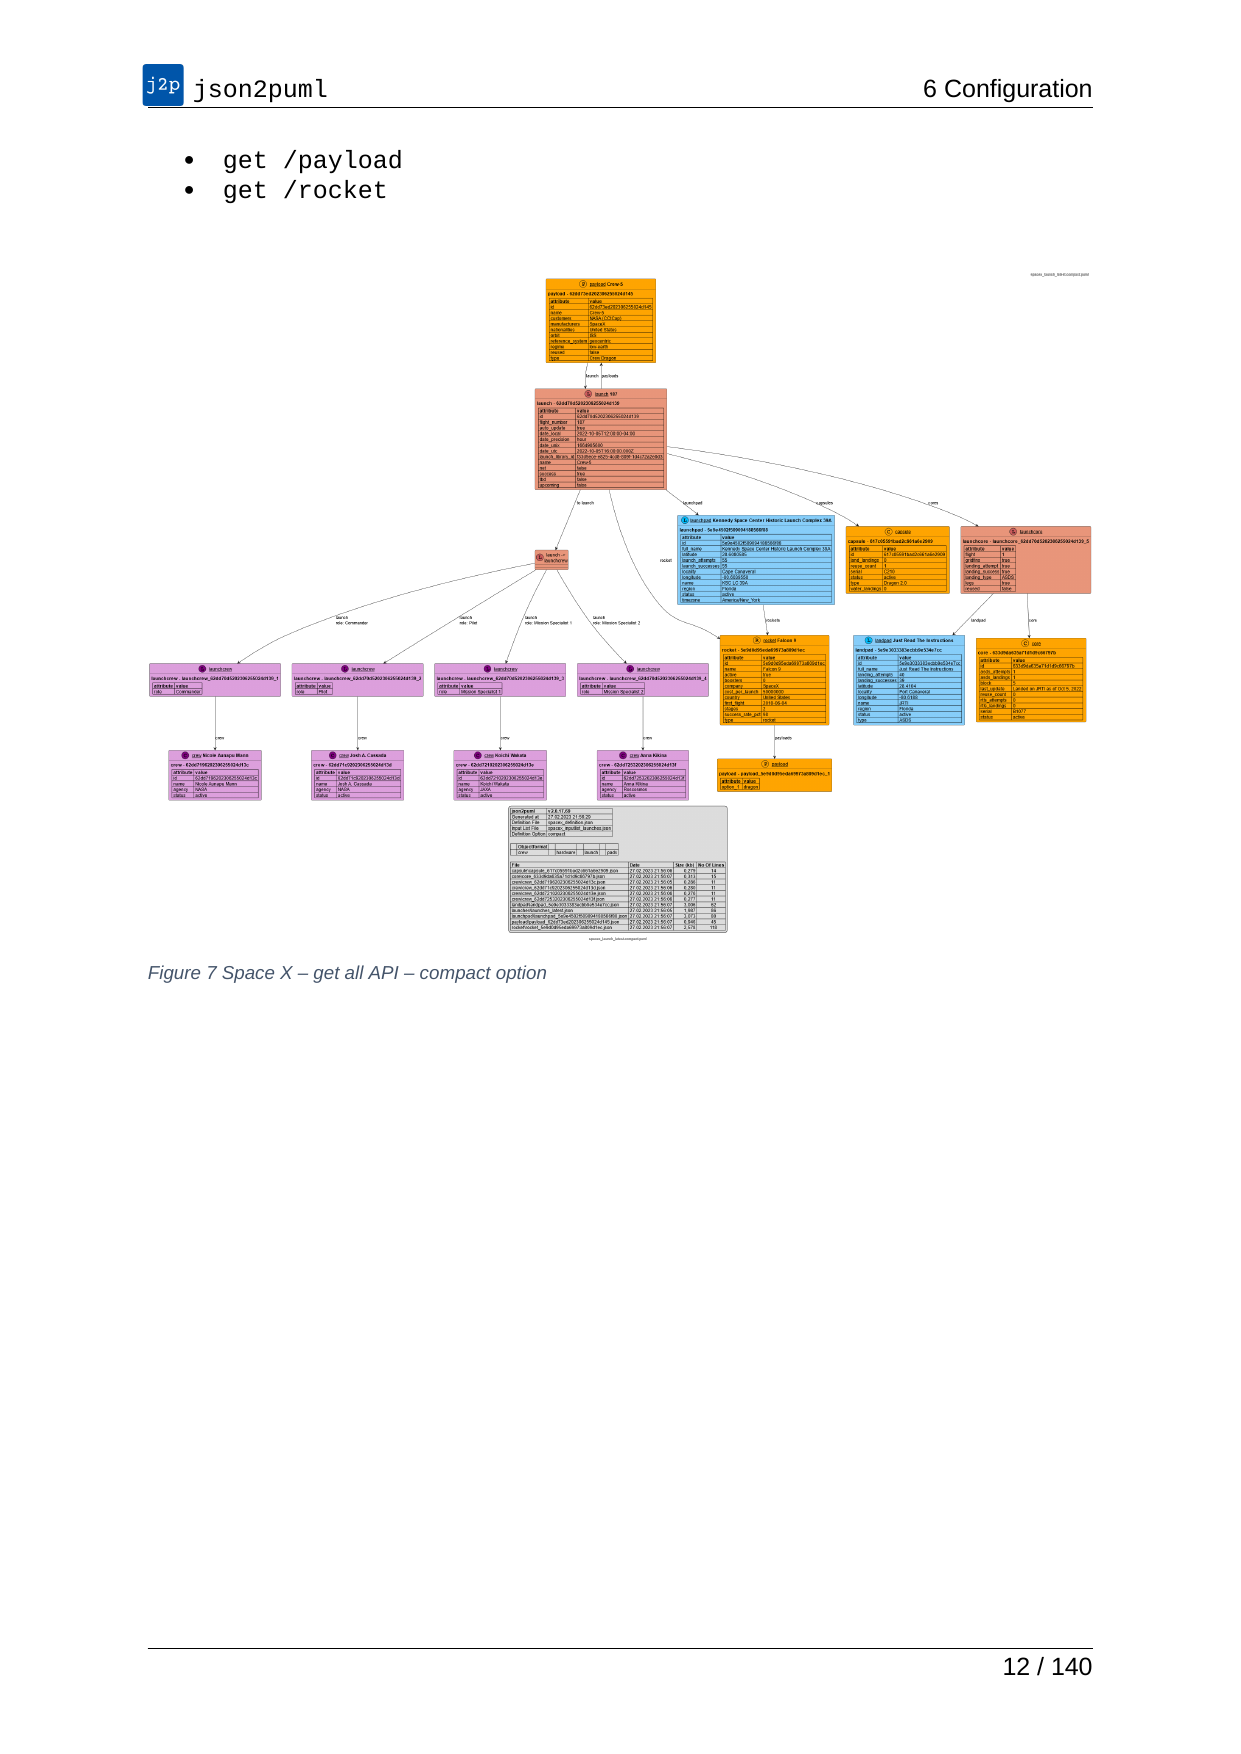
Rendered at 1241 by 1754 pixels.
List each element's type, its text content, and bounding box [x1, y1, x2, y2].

list get /rocket [185, 178, 1093, 206]
list get /payload [185, 148, 1093, 176]
text Figure 7 Space X – get all API – compact option [148, 961, 1093, 983]
picture [142, 64, 184, 106]
picture [147, 273, 1093, 943]
